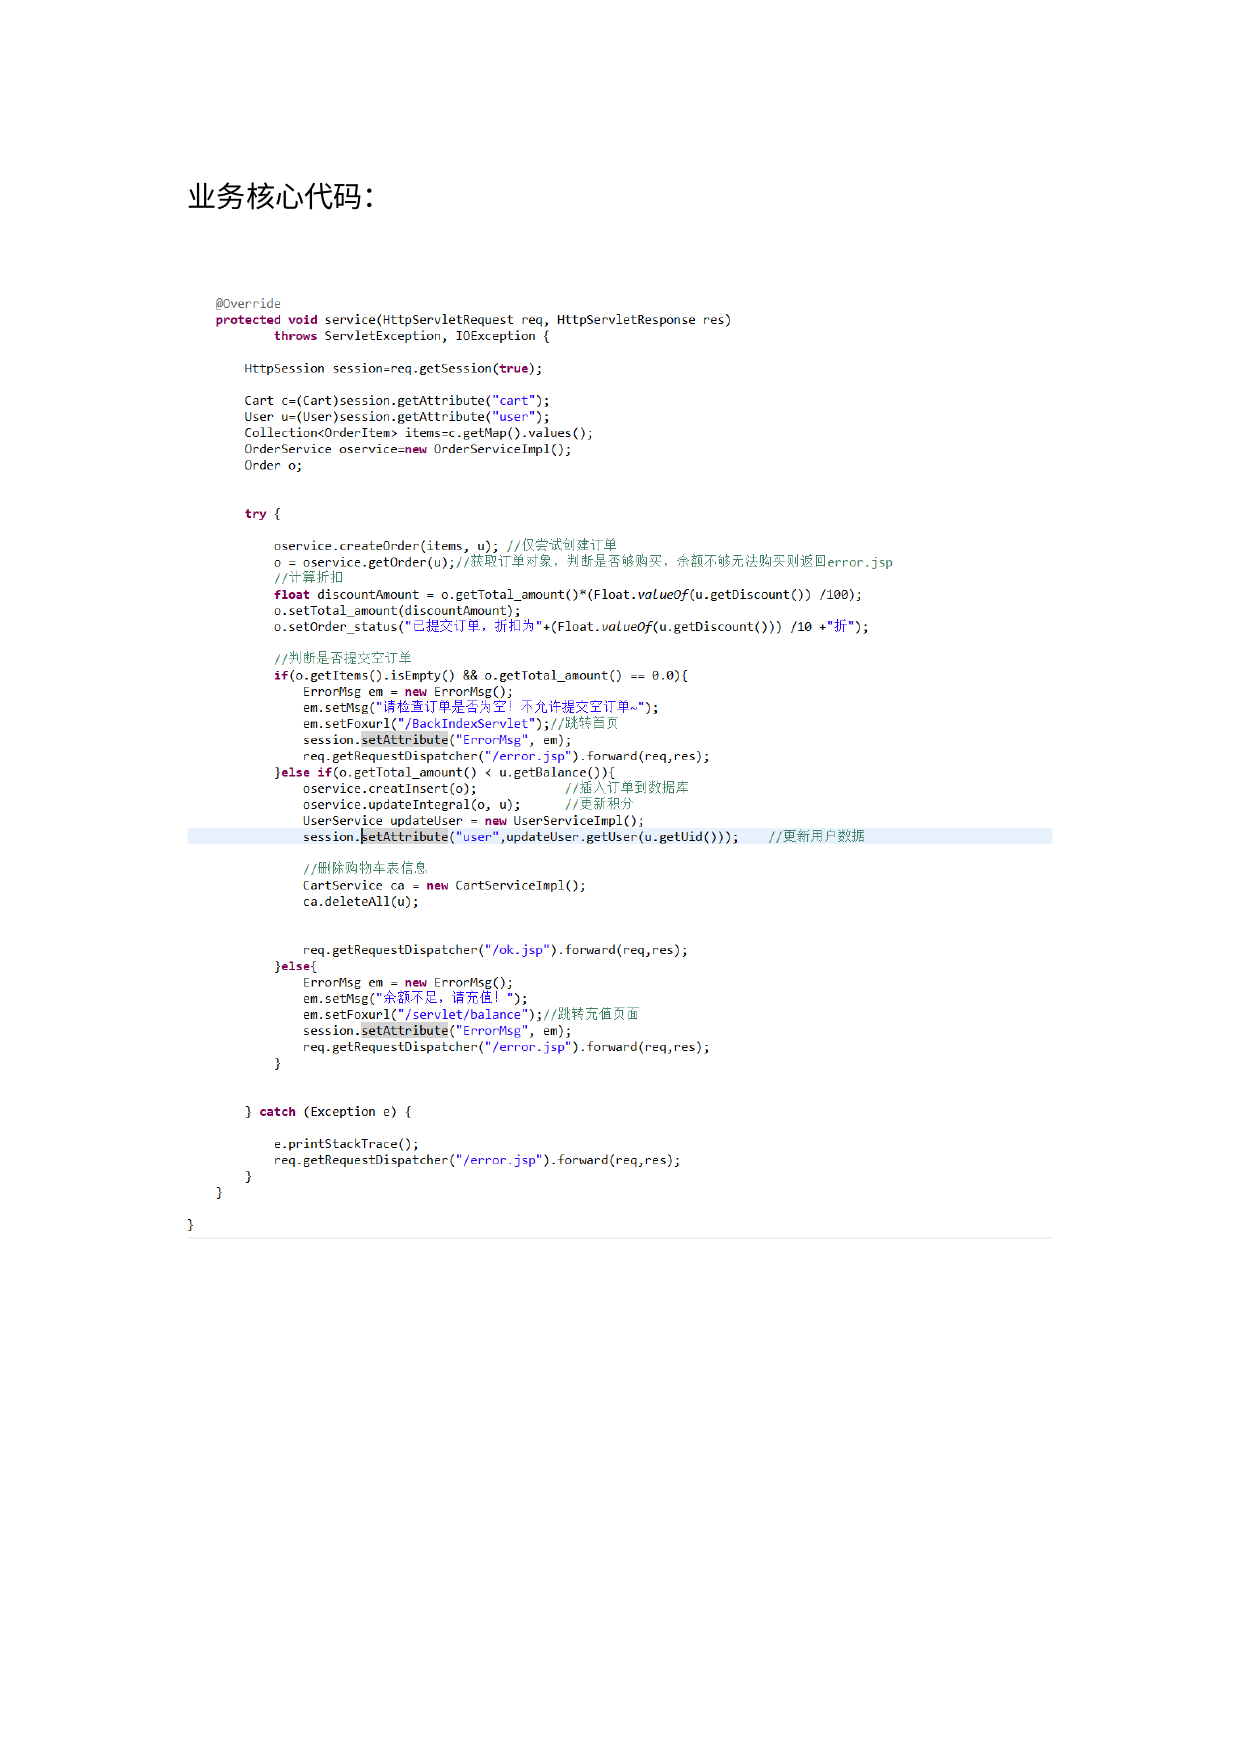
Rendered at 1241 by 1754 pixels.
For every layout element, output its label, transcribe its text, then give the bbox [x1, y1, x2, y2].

picture [187, 280, 1053, 1239]
subtitle 业务核心代码： [187, 162, 1053, 227]
